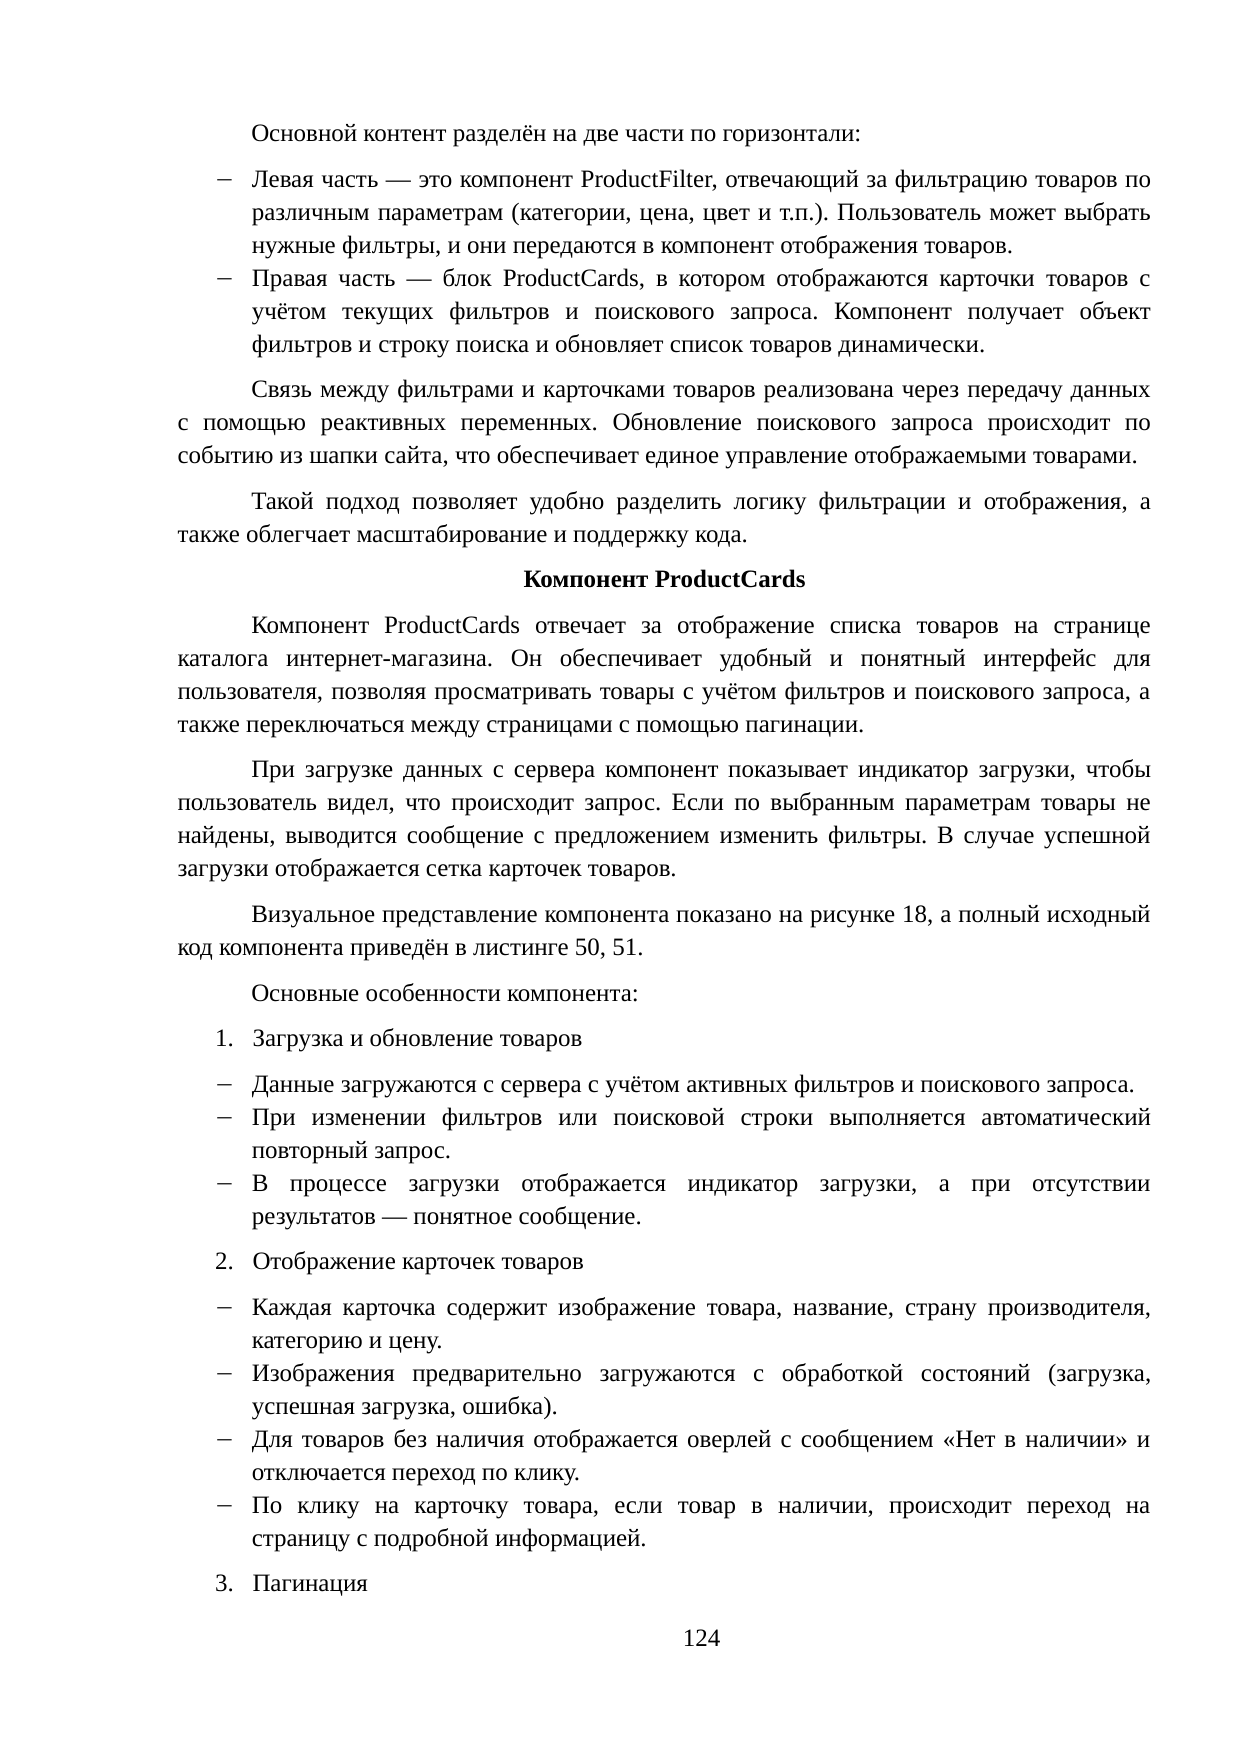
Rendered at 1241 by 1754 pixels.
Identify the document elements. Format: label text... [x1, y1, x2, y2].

text Основные особенности компонента: [177, 978, 1152, 1006]
list Отображение карточек товаров [215, 1246, 1152, 1275]
list По клику на карточку товара, если товар в наличии, происходит переход на страницу с подробной информацией. [214, 1490, 1152, 1552]
text Компонент ProductCards отвечает за отображение списка товаров на странице каталога интернет-магазина. Он обеспечивает удобный и понятный интерфейс для пользователя, позволяя просматривать товары с учётом фильтров и поискового запроса, а также переключаться между страницами с помощью пагинации. [177, 610, 1152, 738]
list Данные загружаются с сервера с учётом активных фильтров и поискового запроса. [214, 1069, 1152, 1097]
list Загрузка и обновление товаров [215, 1023, 1152, 1052]
text Визуальное представление компонента показано на рисунке 18, а полный исходный код компонента приведён в листинге 50, 51. [177, 899, 1152, 961]
text При загрузке данных с сервера компонент показывает индикатор загрузки, чтобы пользователь видел, что происходит запрос. Если по выбранным параметрам товары не найдены, выводится сообщение с предложением изменить фильтры. В случае успешной загрузки отображается сетка карточек товаров. [177, 754, 1152, 882]
list В процессе загрузки отображается индикатор загрузки, а при отсутствии результатов — понятное сообщение. [214, 1168, 1152, 1229]
list Пагинация [215, 1568, 1152, 1597]
list Изображения предварительно загружаются с обработкой состояний (загрузка, успешная загрузка, ошибка). [214, 1358, 1152, 1419]
text Компонент ProductCards [177, 564, 1152, 593]
text Такой подход позволяет удобно разделить логику фильтрации и отображения, а также облегчает масштабирование и поддержку кода. [177, 486, 1152, 548]
list Для товаров без наличия отображается оверлей с сообщением «Нет в наличии» и отключается переход по клику. [214, 1424, 1152, 1486]
text Связь между фильтрами и карточками товаров реализована через передачу данных с помощью реактивных переменных. Обновление поискового запроса происходит по событию из шапки сайта, что обеспечивает единое управление отображаемыми товарами. [177, 374, 1152, 469]
list Левая часть — это компонент ProductFilter, отвечающий за фильтрацию товаров по различным параметрам (категории, цена, цвет и т.п.). Пользователь может выбрать нужные фильтры, и они передаются в компонент отображения товаров. [214, 164, 1152, 258]
list Каждая карточка содержит изображение товара, название, страну производителя, категорию и цену. [214, 1292, 1152, 1353]
list При изменении фильтров или поисковой строки выполняется автоматический повторный запрос. [214, 1102, 1152, 1163]
list Правая часть — блок ProductCards, в котором отображаются карточки товаров с учётом текущих фильтров и поискового запроса. Компонент получает объект фильтров и строку поиска и обновляет список товаров динамически. [214, 263, 1152, 357]
text Основной контент разделён на две части по горизонтали: [177, 118, 1152, 147]
